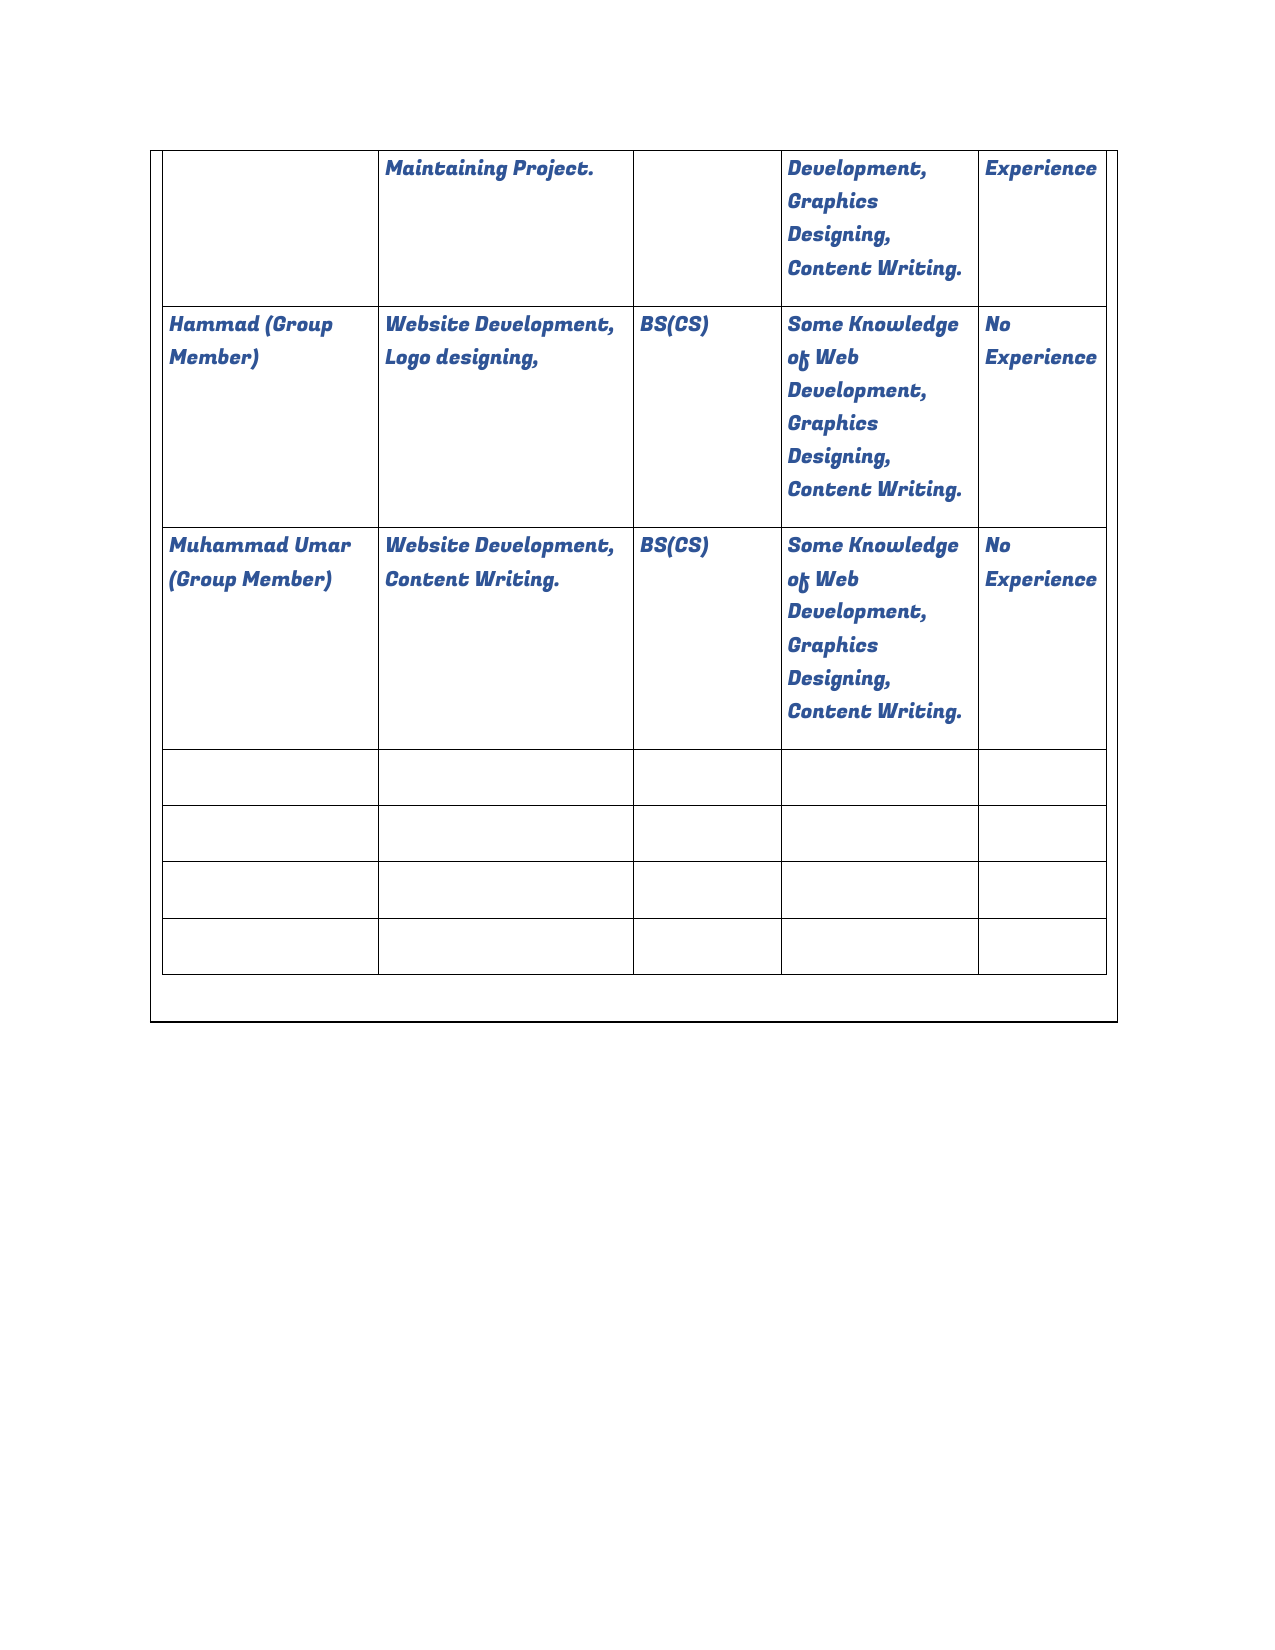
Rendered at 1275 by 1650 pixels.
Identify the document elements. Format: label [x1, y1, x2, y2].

table_cell [151, 151, 1117, 1021]
